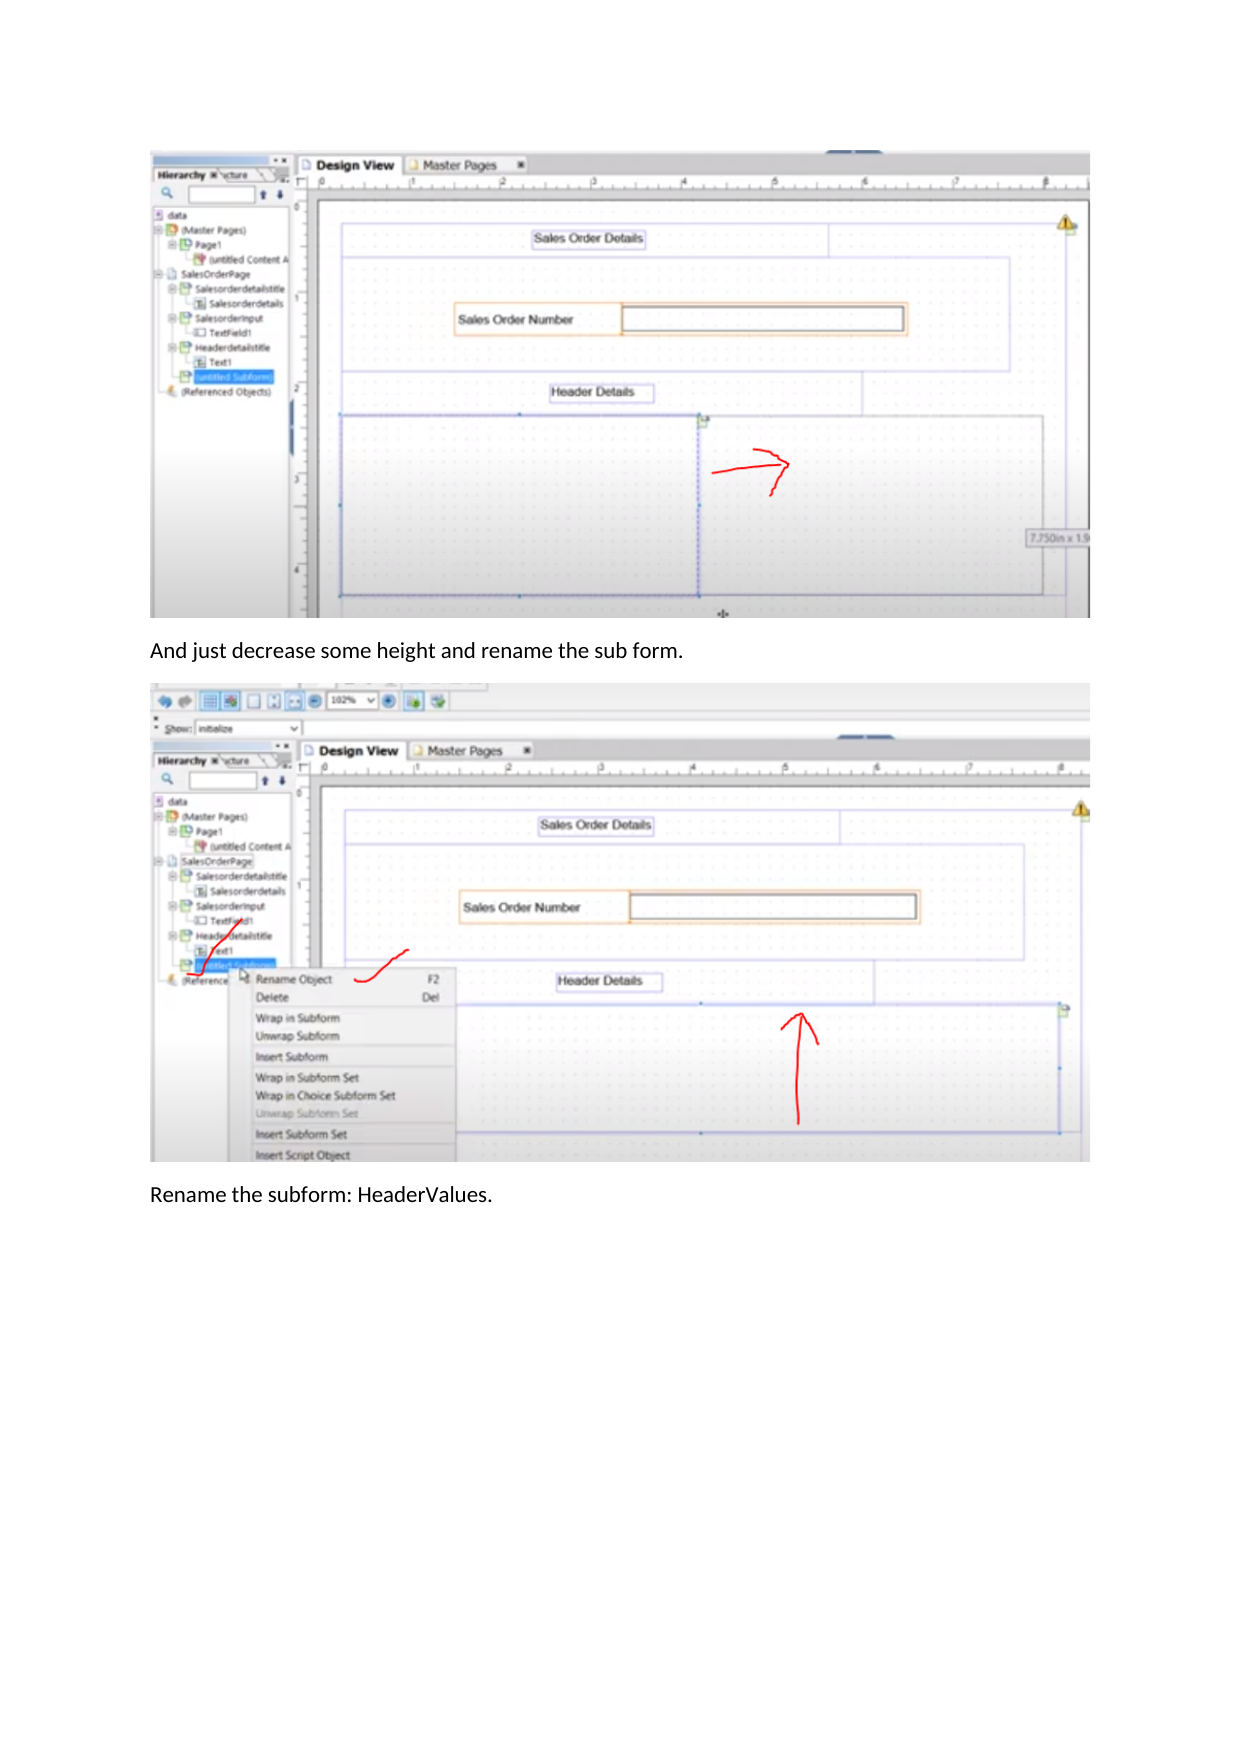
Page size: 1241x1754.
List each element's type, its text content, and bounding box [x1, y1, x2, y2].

text Rename the subform: HeaderValues. [150, 1181, 1090, 1208]
picture [150, 683, 1091, 1162]
picture [150, 150, 1091, 618]
text And just decrease some height and rename the sub form. [150, 636, 1090, 664]
